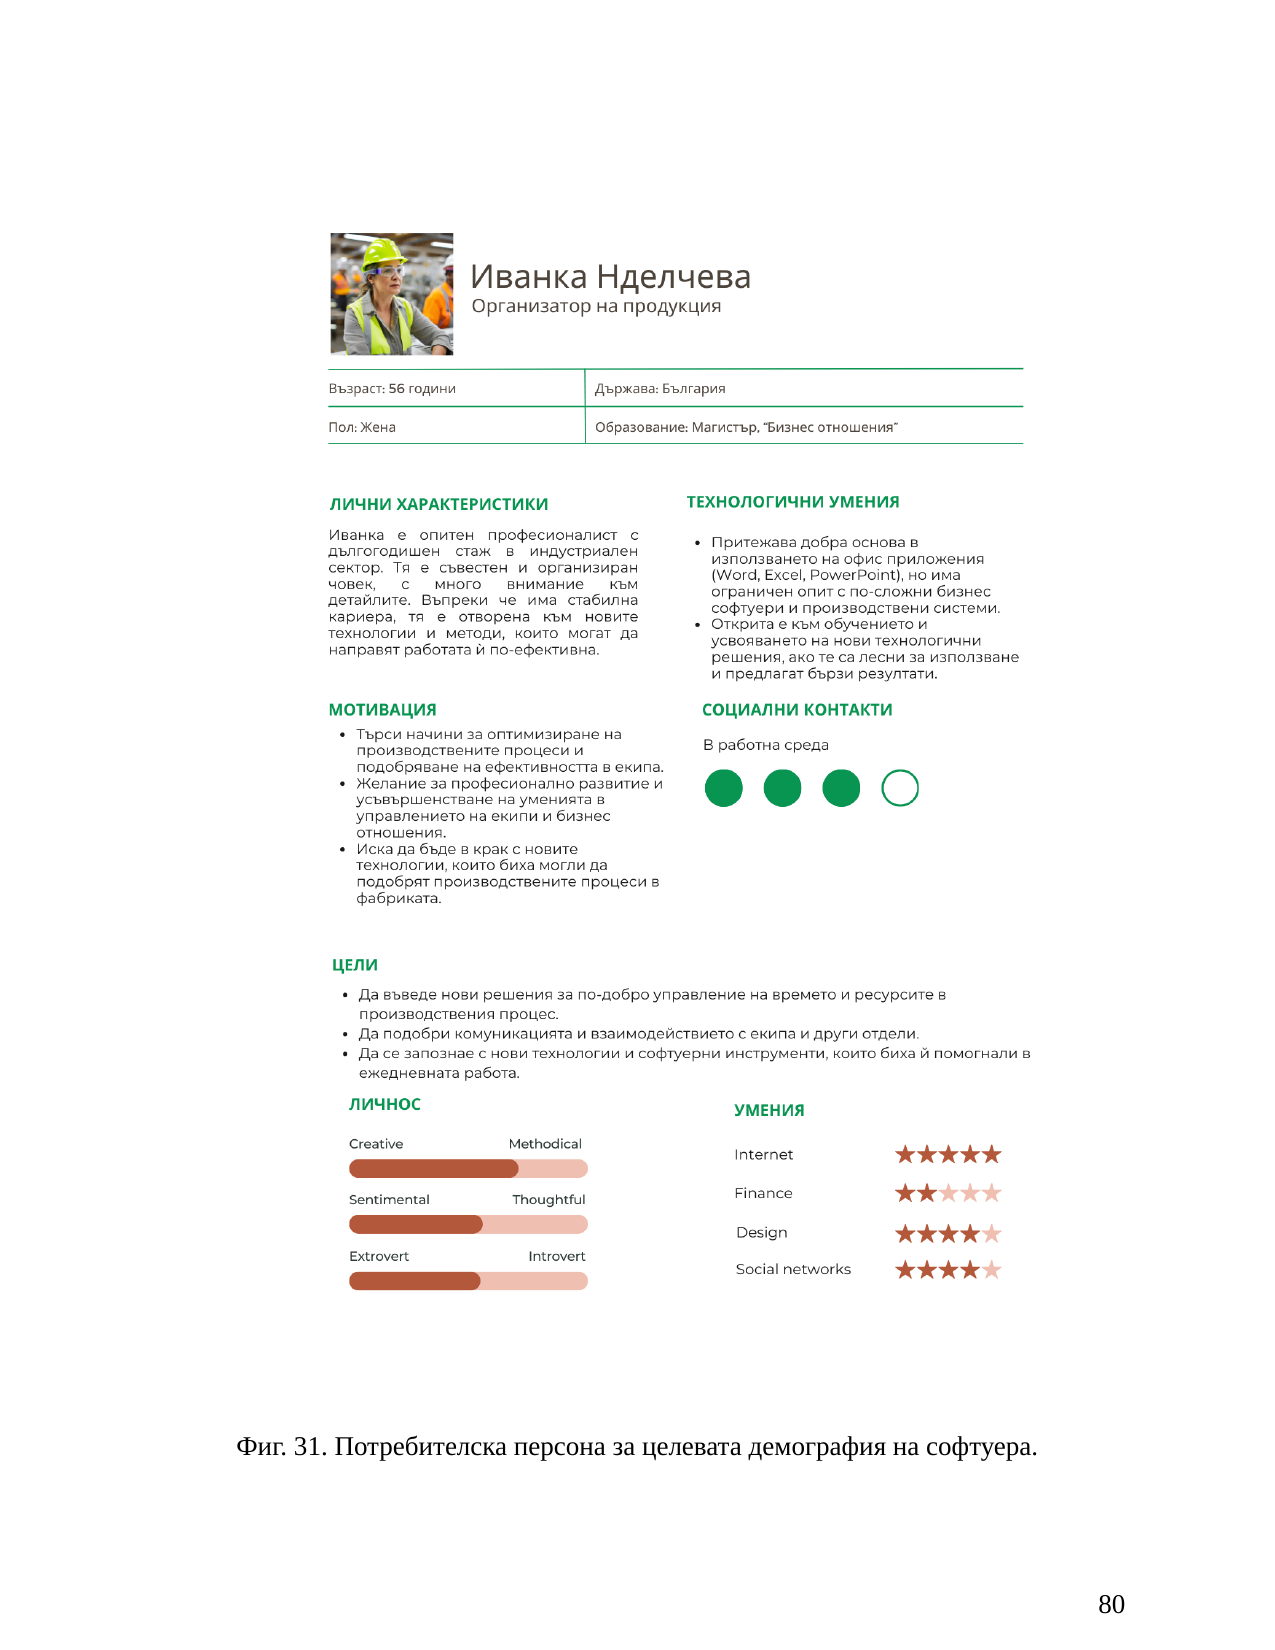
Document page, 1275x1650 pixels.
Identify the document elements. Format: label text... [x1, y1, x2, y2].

picture [242, 150, 1110, 1377]
text Фиг. 31. Потребителска персона за целевата демография на софтуера. [150, 1429, 1125, 1461]
